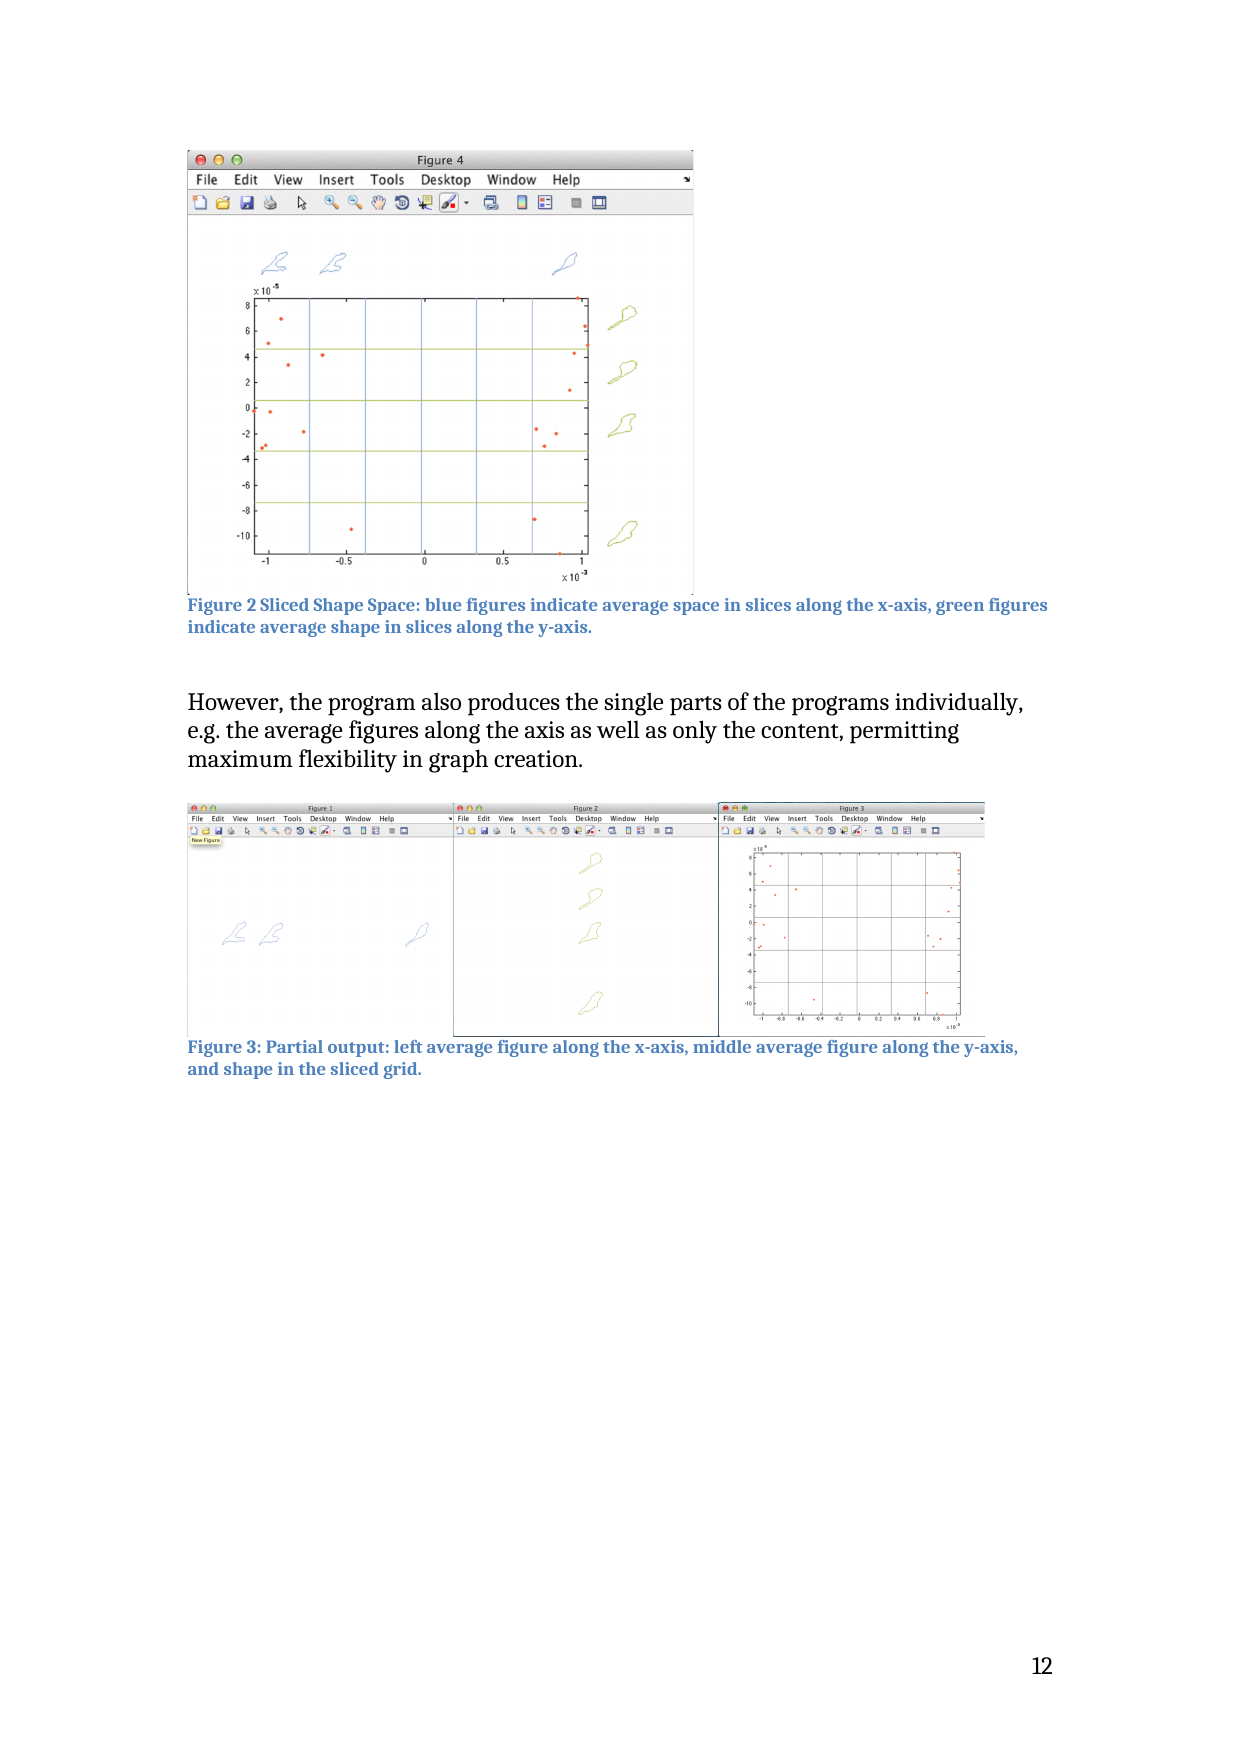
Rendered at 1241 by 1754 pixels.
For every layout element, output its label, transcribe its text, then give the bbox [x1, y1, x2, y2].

text However, the program also produces the single parts of the programs individually, e.g. the average figures along the axis as well as only the content, permitting maximum flexibility in graph creation. [187, 687, 1053, 774]
picture [187, 802, 985, 1037]
text Figure : Partial output: left average figure along the x-axis, middle average figure along the y-axis, and shape in the sliced grid. [187, 1037, 1053, 1080]
picture [187, 150, 694, 595]
text Figure Sliced Shape Space: blue figures indicate average space in slices along the x-axis, green figures indicate average shape in slices along the y-axis. [187, 595, 1053, 638]
